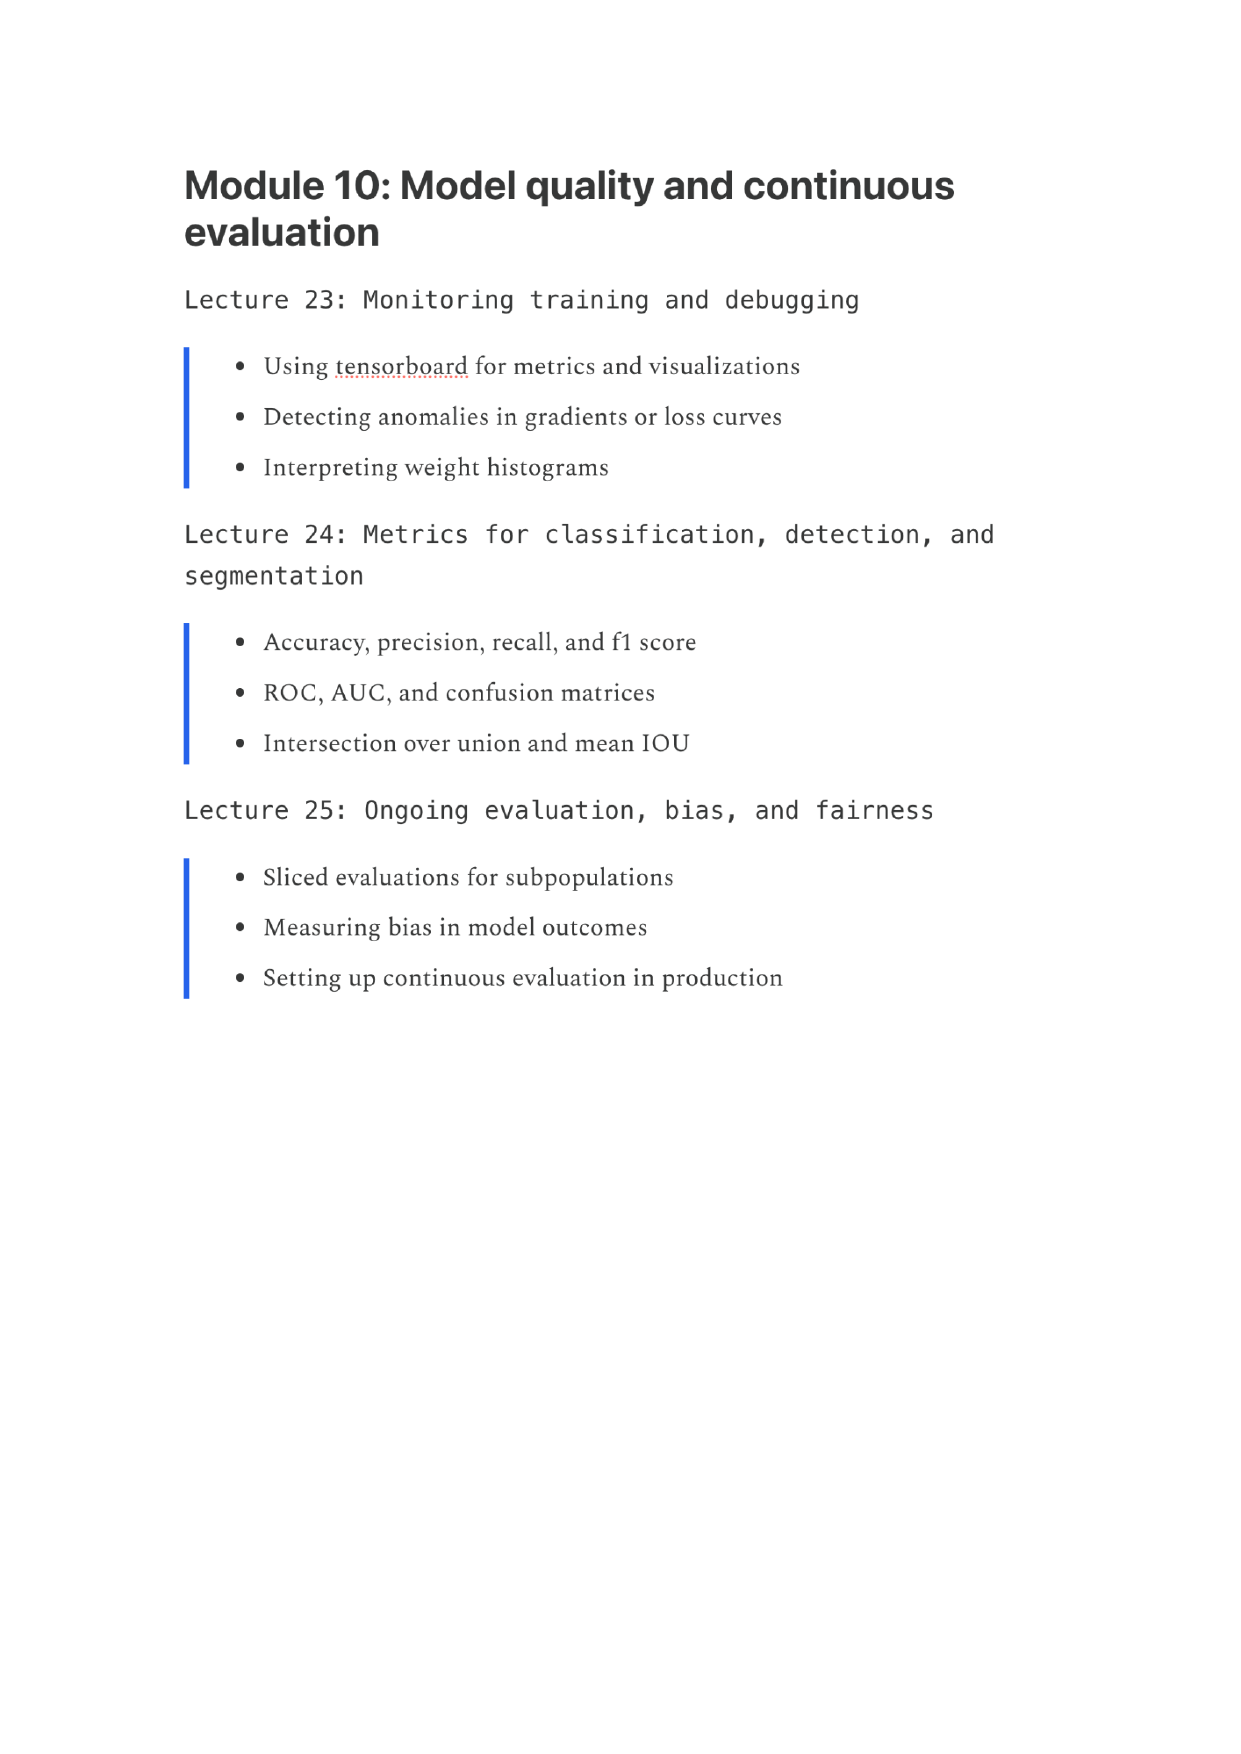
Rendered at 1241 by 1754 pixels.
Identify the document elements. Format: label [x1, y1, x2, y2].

picture [150, 150, 1091, 1016]
